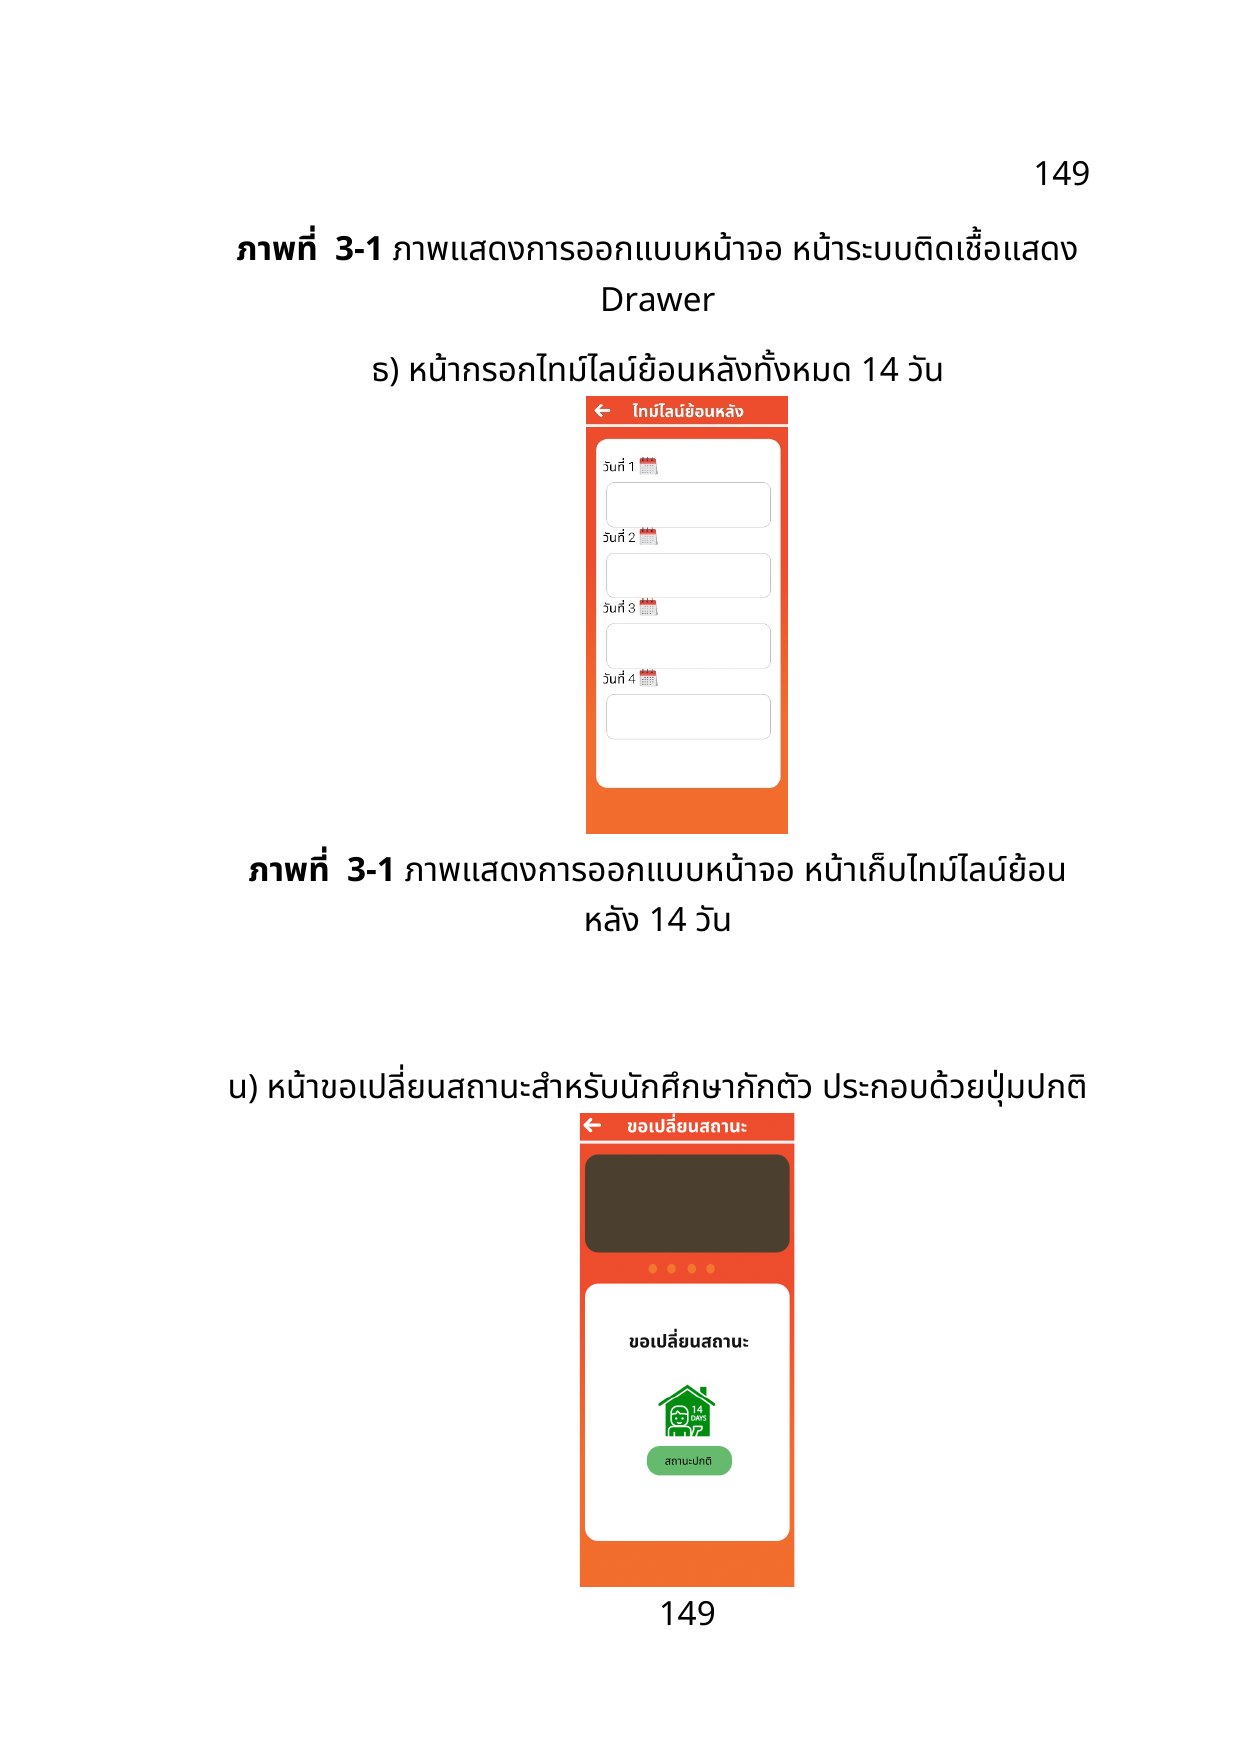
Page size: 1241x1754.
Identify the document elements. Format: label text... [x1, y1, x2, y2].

subtitle ภาพแสดงการออกแบบหน้าจอ หน้าระบบติดเชื้อแสดง Drawer [225, 225, 1090, 321]
picture [579, 1113, 795, 1587]
subtitle หน้าขอเปลี่ยนสถานะสำหรับนักศึกษากักตัว ประกอบด้วยปุ่มปกติ [225, 1063, 1090, 1113]
picture [586, 396, 788, 834]
subtitle ภาพแสดงการออกแบบหน้าจอ หน้าเก็บไทม์ไลน์ย้อนหลัง 14 วัน [225, 846, 1090, 947]
subtitle หน้ากรอกไทม์ไลน์ย้อนหลังทั้งหมด 14 วัน [225, 346, 1090, 397]
